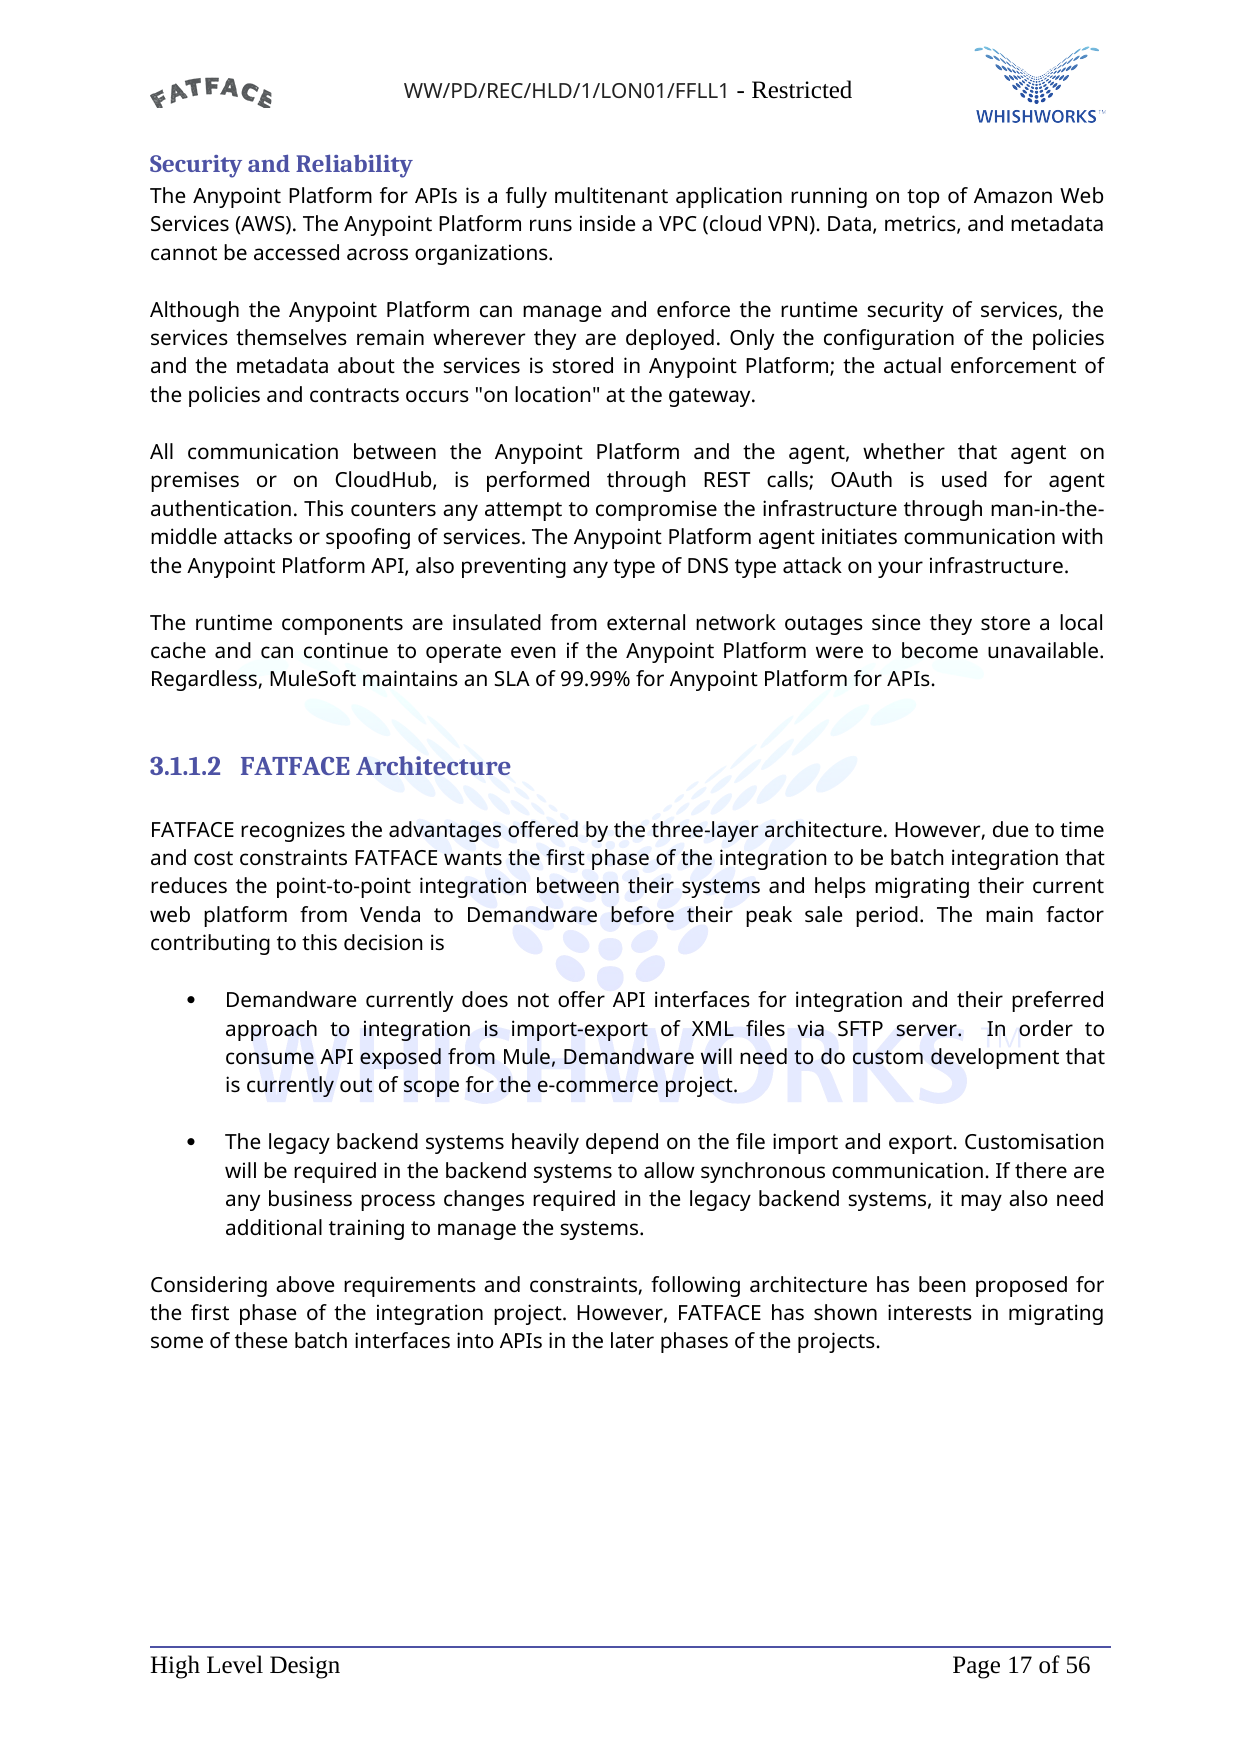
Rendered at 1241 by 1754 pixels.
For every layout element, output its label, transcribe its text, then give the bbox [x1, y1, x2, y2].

list The legacy backend systems heavily depend on the file import and export. Customisation will be required in the backend systems to allow synchronous communication. If there are any business process changes required in the legacy backend systems, it may also need additional training to manage the systems. [187, 1127, 1106, 1241]
picture [974, 46, 1106, 123]
text Considering above requirements and constraints, following architecture has been proposed for the first phase of the integration project. However, FATFACE has shown interests in migrating some of these batch interfaces into APIs in the later phases of the projects. [150, 1270, 1106, 1355]
text The Anypoint Platform for APIs is a fully multitenant application running on top of Amazon Web Services (AWS). The Anypoint Platform runs inside a VPC (cloud VPN). Data, metrics, and metadata cannot be accessed across organizations. [150, 181, 1106, 266]
subtitle FATFACE Architecture [150, 751, 1106, 782]
picture [150, 77, 272, 108]
subtitle Security and Reliability [150, 150, 1106, 179]
list Demandware currently does not offer API interfaces for integration and their preferred approach to integration is import-export of XML files via SFTP server. In order to consume API exposed from Mule, Demandware will need to do custom development that is currently out of scope for the e-commerce project. [187, 985, 1106, 1099]
text FATFACE recognizes the advantages offered by the three-layer architecture. However, due to time and cost constraints FATFACE wants the first phase of the integration to be batch integration that reduces the point-to-point integration between their systems and helps migrating their current web platform from Venda to Demandware before their peak sale period. The main factor contributing to this decision is [150, 815, 1106, 957]
text The runtime components are insulated from external network outages since they store a local cache and can continue to operate even if the Anypoint Platform were to become unavailable. Regardless, MuleSoft maintains an SLA of 99.99% for Anypoint Platform for APIs. [150, 608, 1106, 693]
text Although the Anypoint Platform can manage and enforce the runtime security of services, the services themselves remain wherever they are deployed. Only the configuration of the policies and the metadata about the services is stored in Anypoint Platform; the actual enforcement of the policies and contracts occurs "on location" at the gateway. [150, 295, 1106, 408]
text All communication between the Anypoint Platform and the agent, whether that agent on premises or on CloudHub, is performed through REST calls; OAuth is used for agent authentication. This counters any attempt to compromise the infrastructure through man-in-the-middle attacks or spoofing of services. The Anypoint Platform agent initiates communication with the Anypoint Platform API, also preventing any type of DNS type attack on your infrastructure. [150, 437, 1106, 579]
